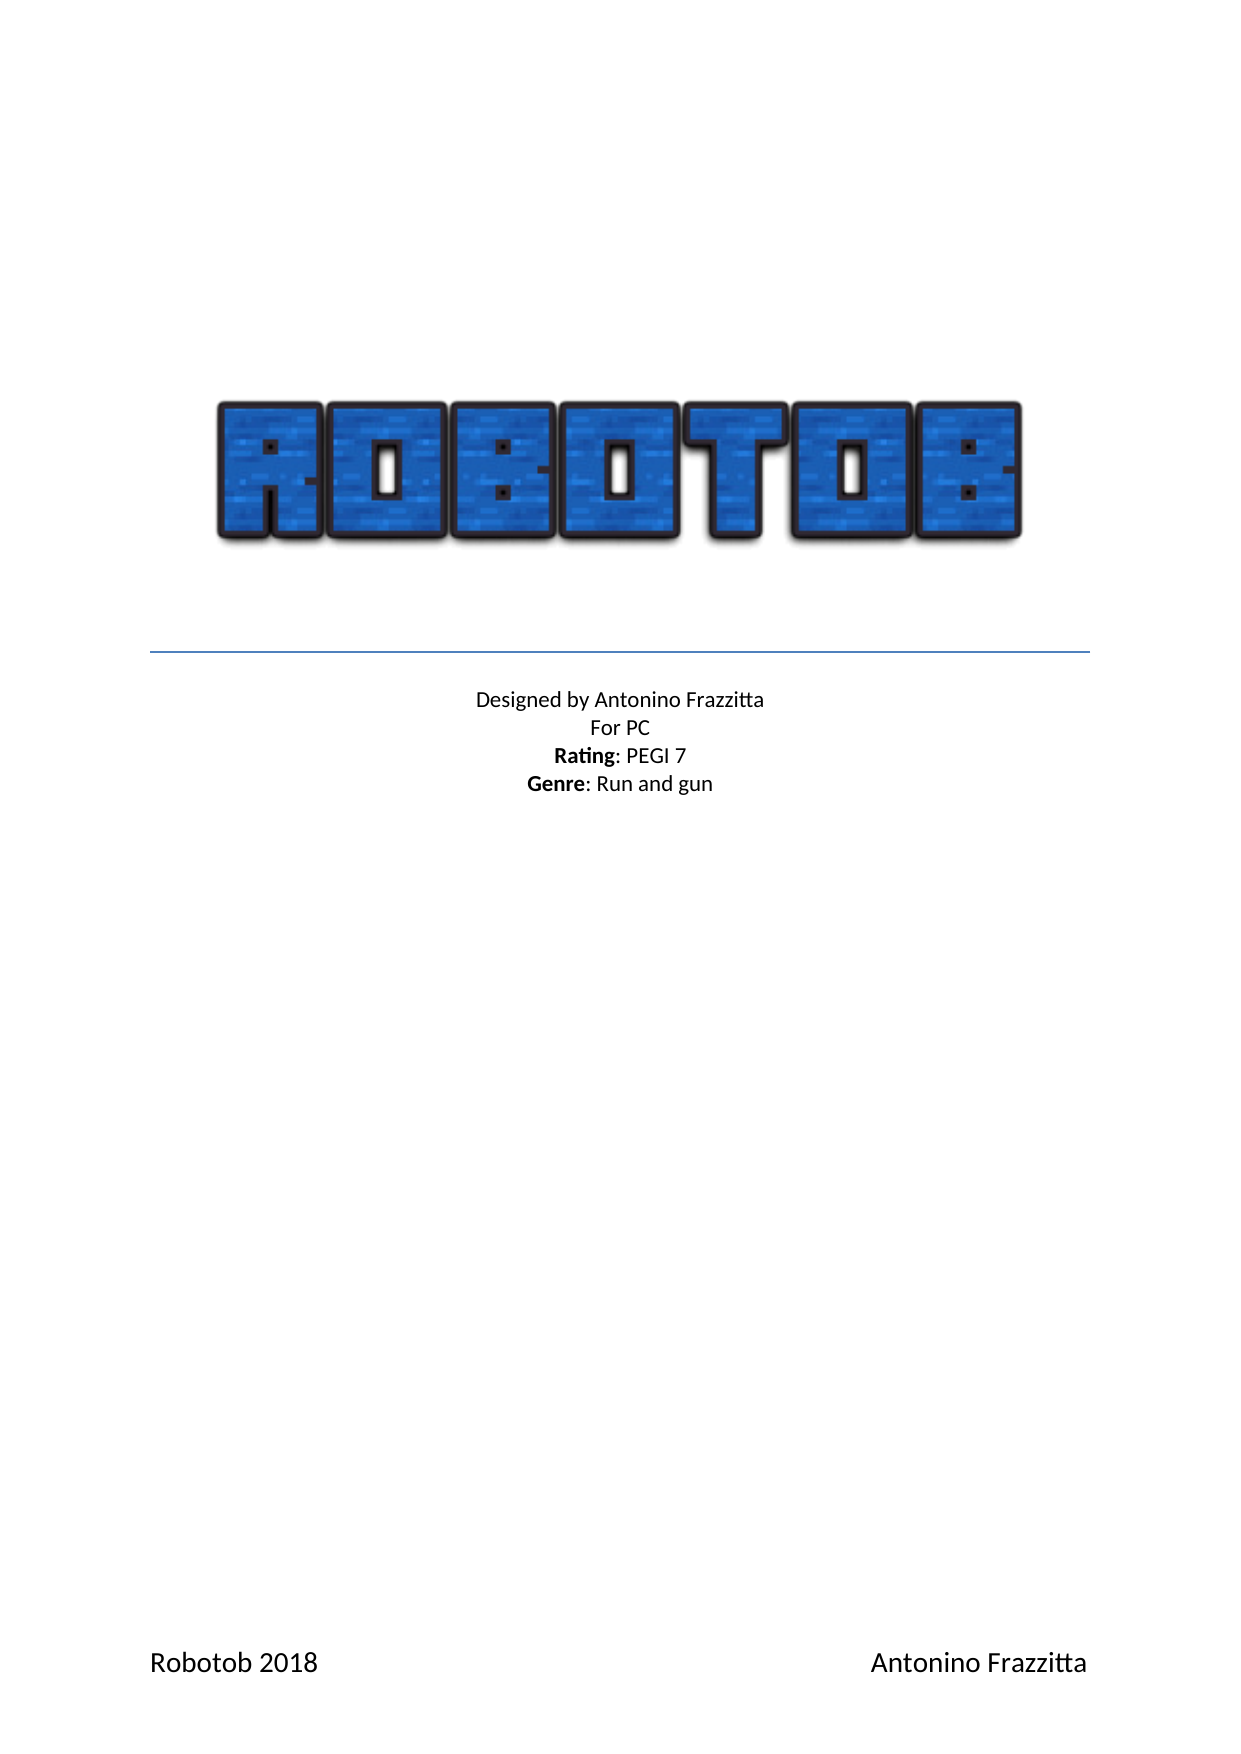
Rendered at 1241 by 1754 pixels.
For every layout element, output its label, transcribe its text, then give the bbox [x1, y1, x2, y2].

text For PC [150, 713, 1090, 741]
picture [208, 394, 1032, 556]
text Rating: PEGI 7 [150, 741, 1090, 769]
text Genre: Run and gun [150, 769, 1090, 797]
text Designed by Antonino Frazzitta [150, 685, 1090, 713]
